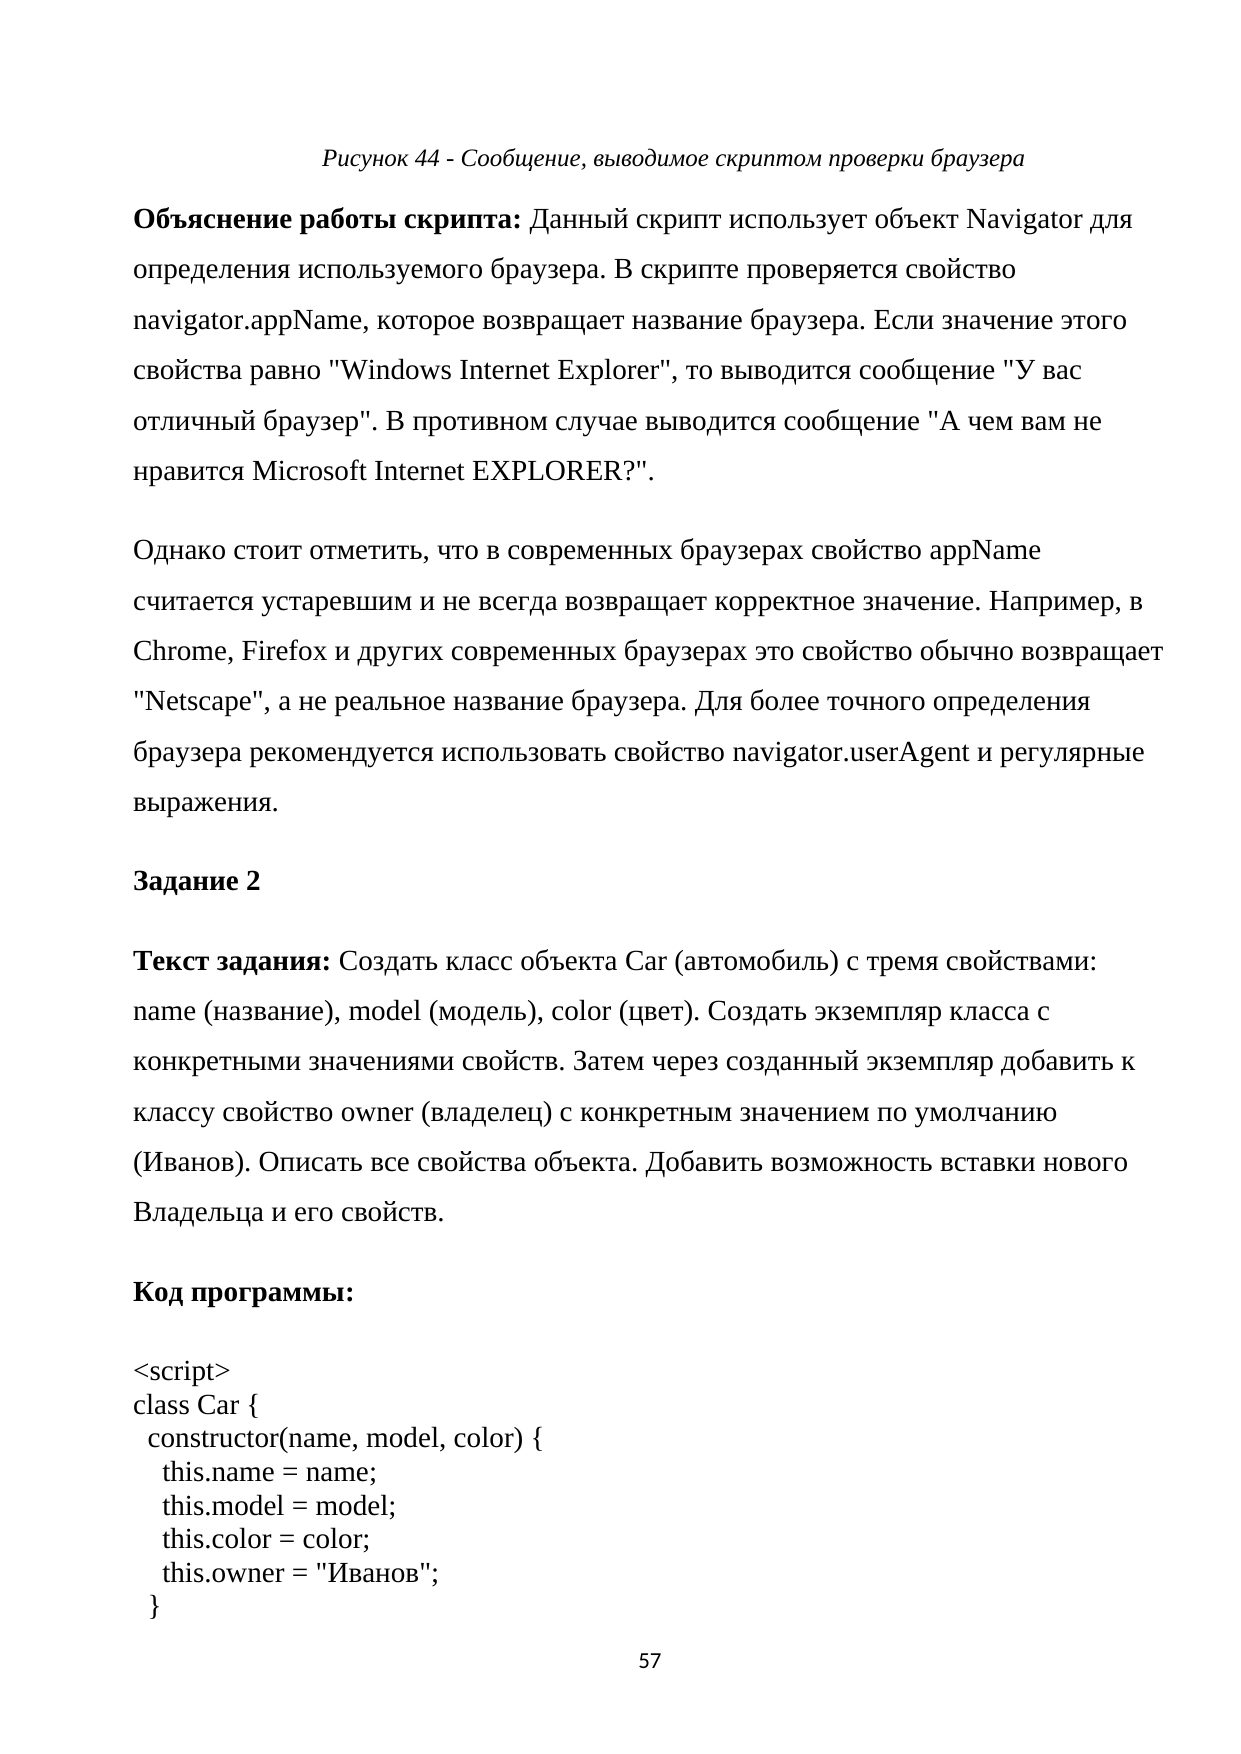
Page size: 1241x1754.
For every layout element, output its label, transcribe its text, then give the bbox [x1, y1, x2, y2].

text } [133, 1588, 1166, 1622]
text this.name = name; [133, 1454, 1166, 1488]
text this.color = color; [133, 1521, 1166, 1555]
text Однако стоит отметить, что в современных браузерах свойство appName считается устаревшим и не всегда возвращает корректное значение. Например, в Chrome, Firefox и других современных браузерах это свойство обычно возвращает "Netscape", а не реальное название браузера. Для более точного определения браузера рекомендуется использовать свойство navigator.userAgent и регулярные выражения. [133, 532, 1166, 817]
text <script> [133, 1353, 1166, 1387]
text this.owner = "Иванов"; [133, 1555, 1166, 1588]
text this.model = model; [133, 1488, 1166, 1521]
text Текст задания: Создать класс объекта Car (автомобиль) с тремя свойствами: name (название), model (модель), color (цвет). Создать экземпляр класса с конкретными значениями свойств. Затем через созданный экземпляр добавить к классу свойство owner (владелец) с конкретным значением по умолчанию (Иванов). Описать все свойства объекта. Добавить возможность вставки нового Владельца и его свойств. [133, 943, 1166, 1228]
text Рисунок 44 - Сообщение, выводимое скриптом проверки браузера [133, 117, 1166, 172]
text Код программы: [133, 1274, 1166, 1307]
text constructor(name, model, color) { [133, 1421, 1166, 1454]
text Объяснение работы скрипта: Данный скрипт использует объект Navigator для определения используемого браузера. В скрипте проверяется свойство navigator.appName, которое возвращает название браузера. Если значение этого свойства равно "Windows Internet Explorer", то выводится сообщение "У вас отличный браузер". В противном случае выводится сообщение "А чем вам не нравится Microsoft Internet EXPLORER?". [133, 201, 1166, 486]
subtitle Задание 2 [133, 863, 1166, 897]
text class Car { [133, 1387, 1166, 1421]
